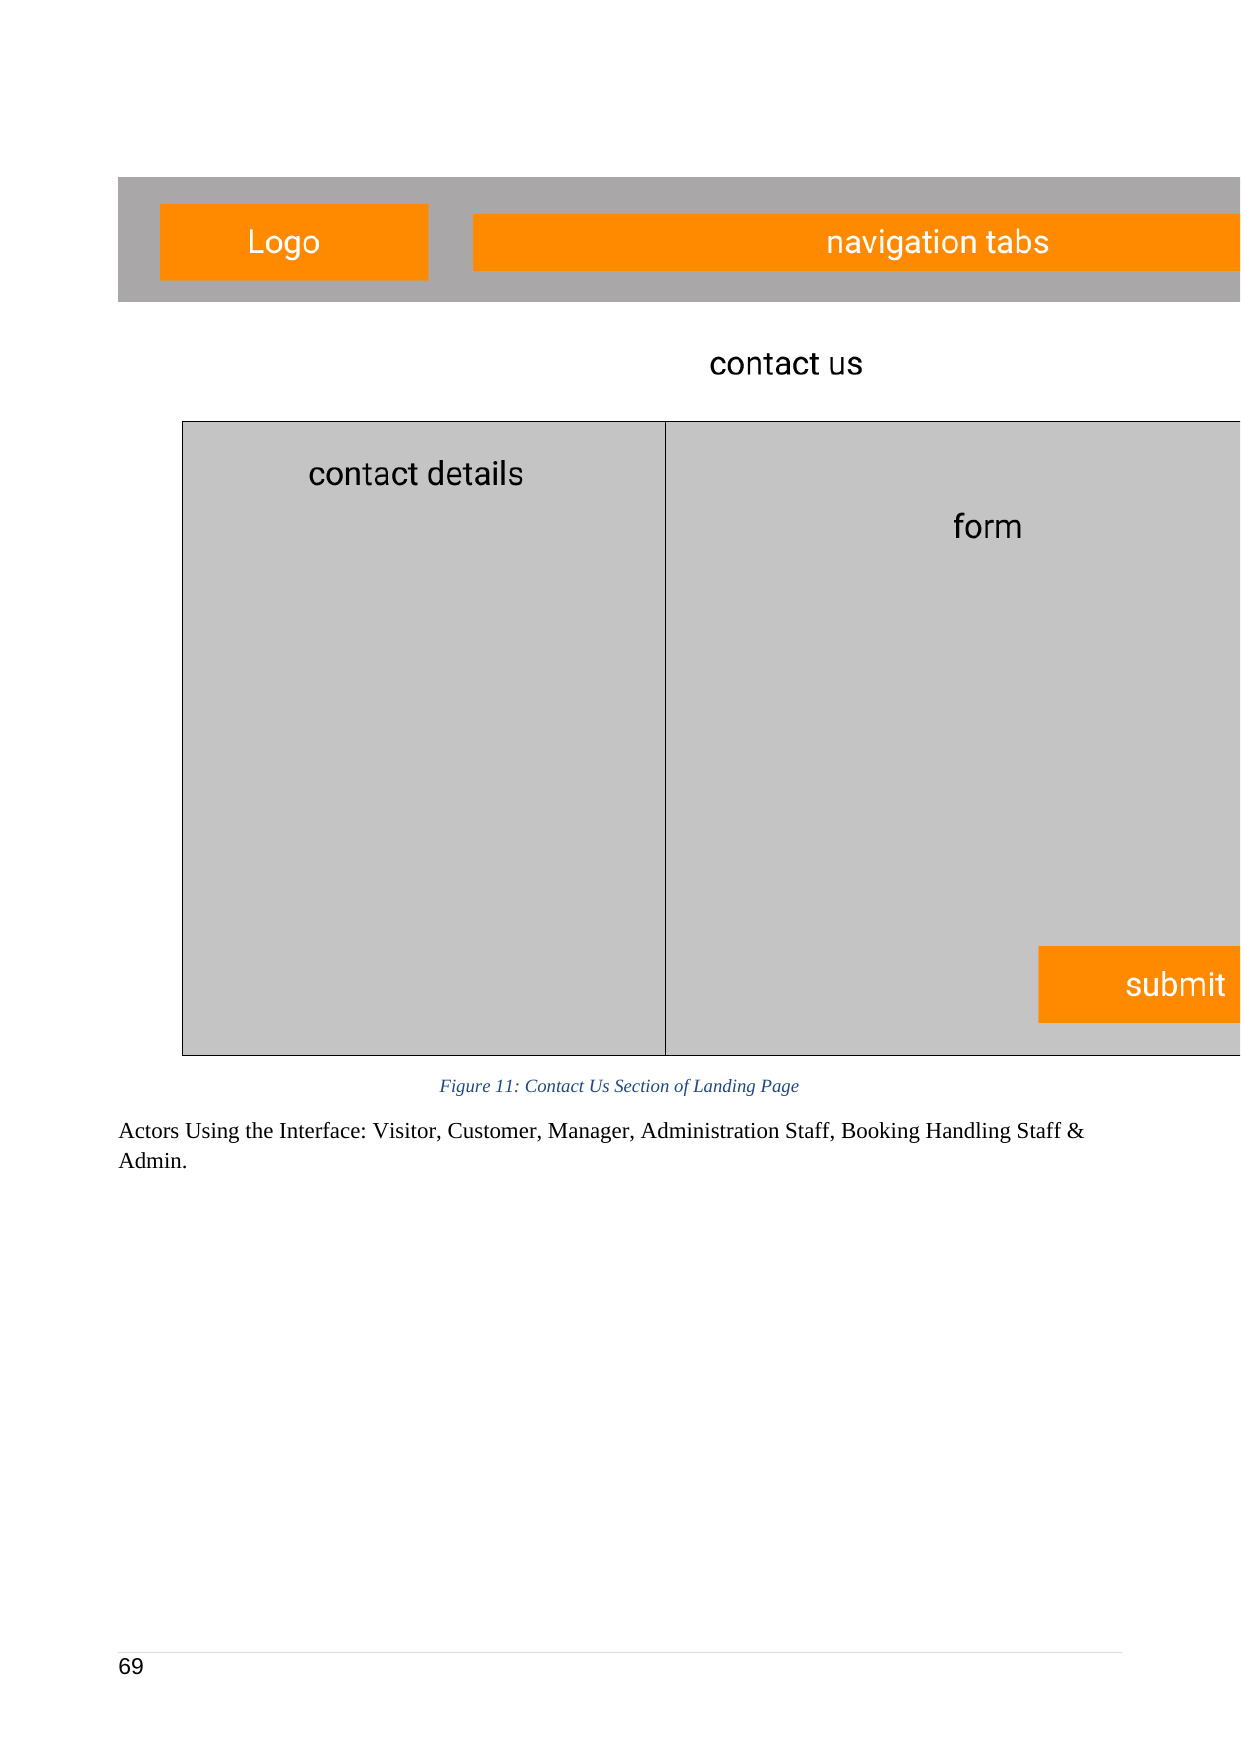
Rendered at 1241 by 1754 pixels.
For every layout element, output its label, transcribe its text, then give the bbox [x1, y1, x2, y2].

text Actors Using the Interface: Visitor, Customer, Manager, Administration Staff, Booking Handling Staff & Admin. [118, 1117, 1122, 1174]
picture [118, 177, 1241, 1071]
text Figure 11: Contact Us Section of Landing Page [118, 1075, 1122, 1096]
